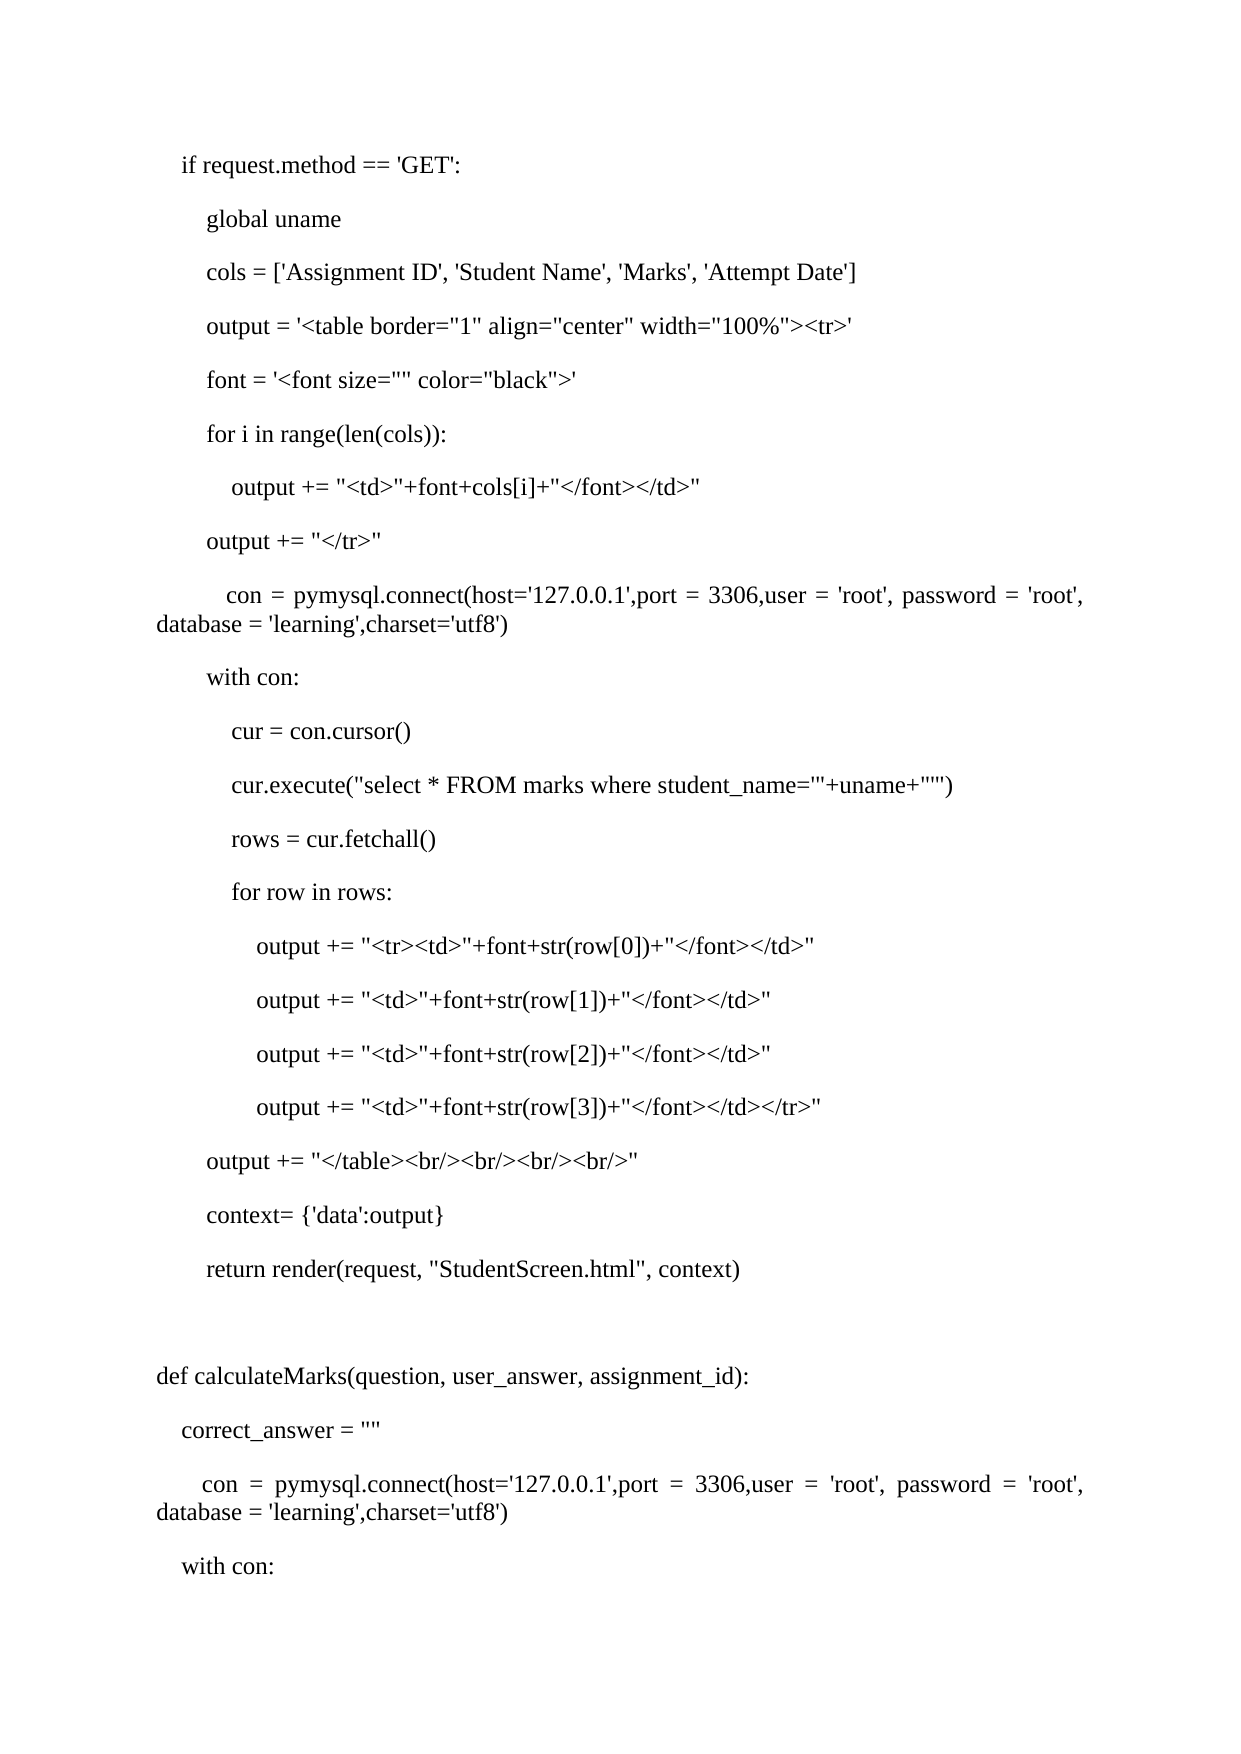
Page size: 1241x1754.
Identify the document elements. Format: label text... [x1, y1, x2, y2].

text cur = con.cursor() [156, 716, 1084, 745]
text if request.method == 'GET': [156, 150, 1084, 179]
text output += "<td>"+font+str(row[2])+"</font></td>" [156, 1039, 1084, 1067]
text cols = ['Assignment ID', 'Student Name', 'Marks', 'Attempt Date'] [156, 257, 1084, 286]
text font = '<font size="" color="black">' [156, 365, 1084, 394]
text output += "</tr>" [156, 526, 1084, 555]
text def calculateMarks(question, user_answer, assignment_id): [156, 1361, 1084, 1390]
text output = '<table border="1" align="center" width="100%"><tr>' [156, 311, 1084, 340]
text context= {'data':output} [156, 1200, 1084, 1229]
text with con: [156, 1551, 1084, 1580]
text output += "<td>"+font+str(row[3])+"</font></td></tr>" [156, 1092, 1084, 1121]
text return render(request, "StudentScreen.html", context) [156, 1254, 1084, 1282]
text cur.execute("select * FROM marks where student_name='"+uname+"'") [156, 770, 1084, 799]
text output += "<tr><td>"+font+str(row[0])+"</font></td>" [156, 931, 1084, 960]
text rows = cur.fetchall() [156, 824, 1084, 852]
text global uname [156, 204, 1084, 232]
text correct_answer = "" [156, 1415, 1084, 1444]
text with con: [156, 662, 1084, 691]
text for i in range(len(cols)): [156, 419, 1084, 447]
text for row in rows: [156, 877, 1084, 906]
text output += "<td>"+font+str(row[1])+"</font></td>" [156, 985, 1084, 1014]
text output += "<td>"+font+cols[i]+"</font></td>" [156, 472, 1084, 501]
text con = pymysql.connect(host='127.0.0.1',port = 3306,user = 'root', password = 'root', database = 'learning',charset='utf8') [156, 1469, 1084, 1526]
text con = pymysql.connect(host='127.0.0.1',port = 3306,user = 'root', password = 'root', database = 'learning',charset='utf8') [156, 580, 1084, 637]
text output += "</table><br/><br/><br/><br/>" [156, 1146, 1084, 1175]
